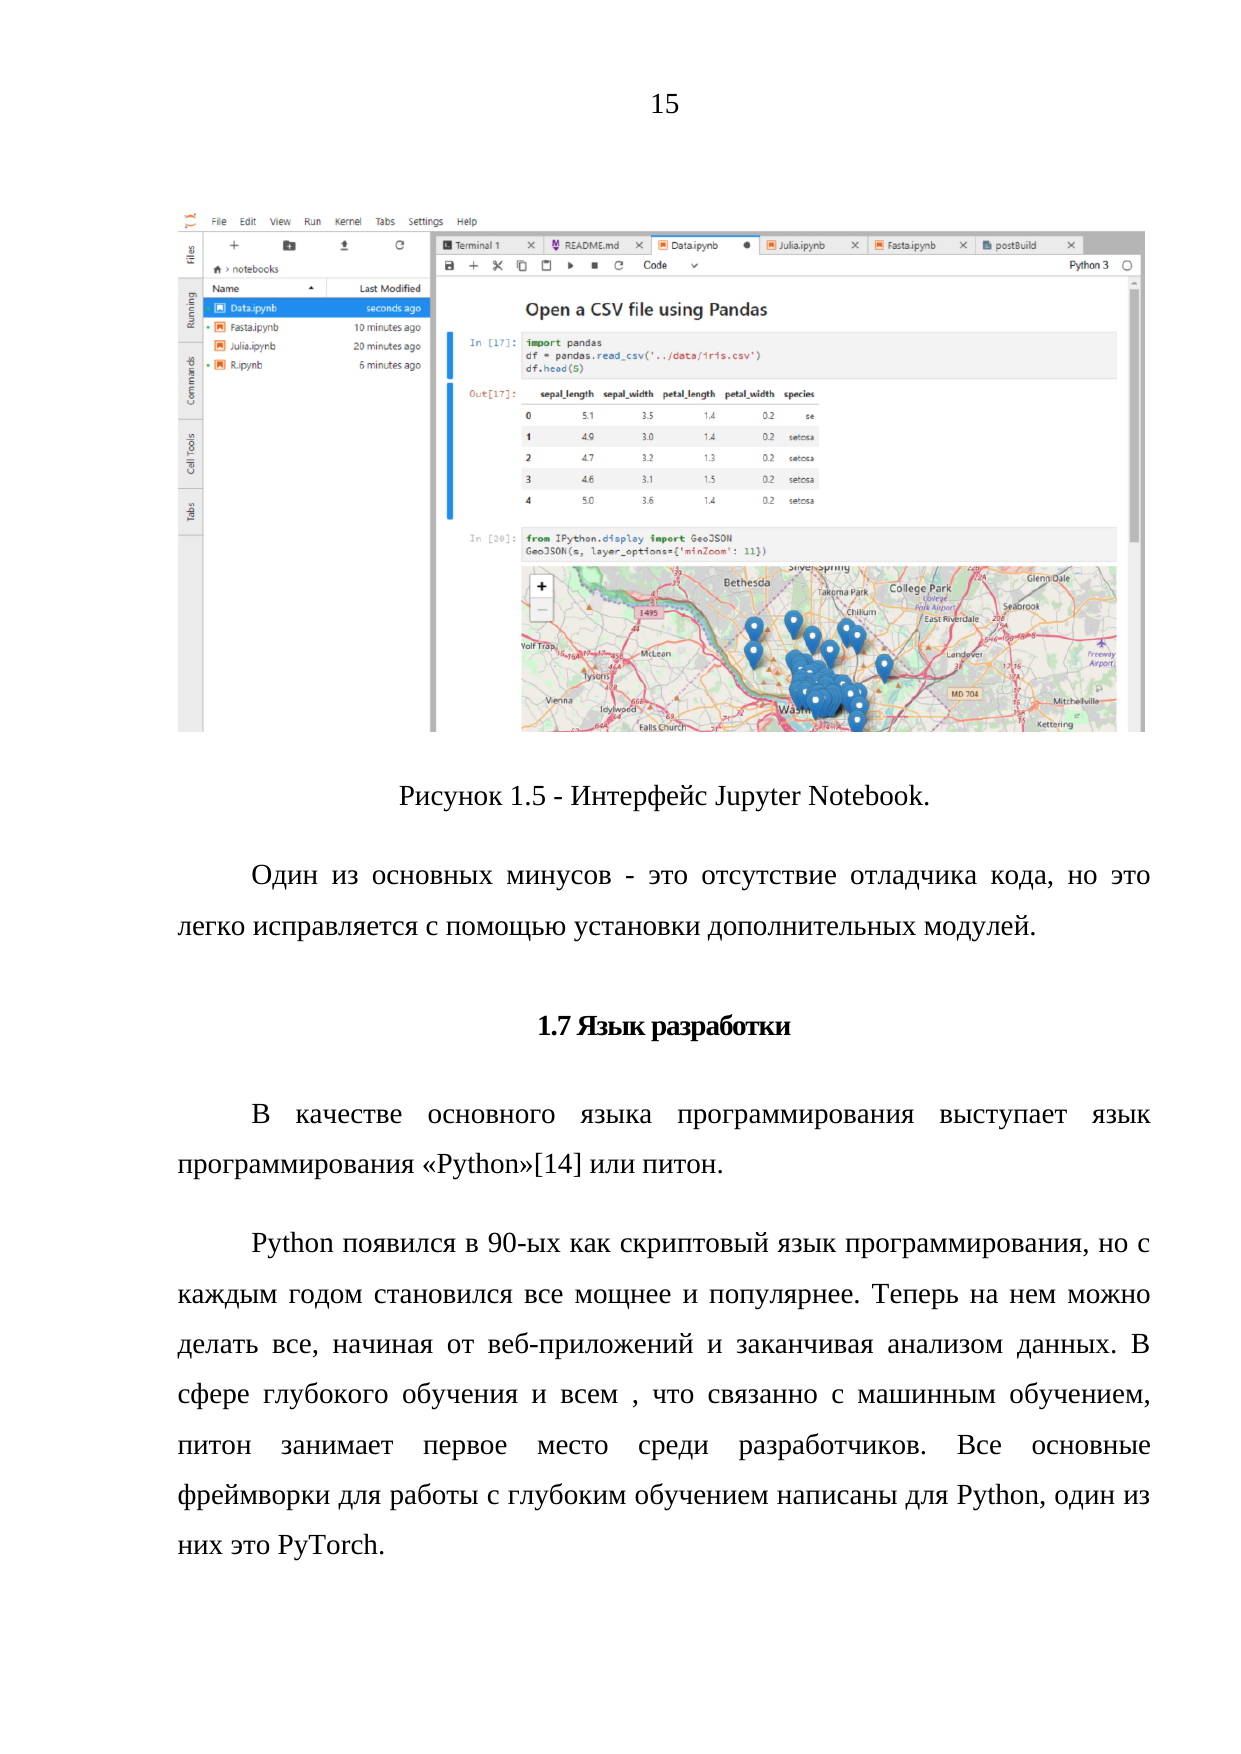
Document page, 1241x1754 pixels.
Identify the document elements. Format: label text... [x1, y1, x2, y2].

text В качестве основного языка программирования выступает язык программирования «Python»[14] или питон. [177, 1096, 1152, 1180]
text 1.7 Язык разработки [177, 1008, 1152, 1042]
text Python появился в 90-ых как скриптовый язык программирования, но с каждым годом становился все мощнее и популярнее. Теперь на нем можно делать все, начиная от веб-приложений и заканчивая анализом данных. В сфере глубокого обучения и всем , что связанно с машинным обучением, питон занимает первое место среди разработчиков. Все основные фреймворки для работы с глубоким обучением написаны для Python, один из них это PyTorch. [177, 1226, 1152, 1561]
text Один из основных минусов - это отсутствие отладчика кода, но это легко исправляется с помощью установки дополнительных модулей. [177, 857, 1152, 941]
text Рисунок 1.5 - Интерфейс Jupyter Notebook. [177, 778, 1152, 811]
picture [177, 211, 1152, 732]
